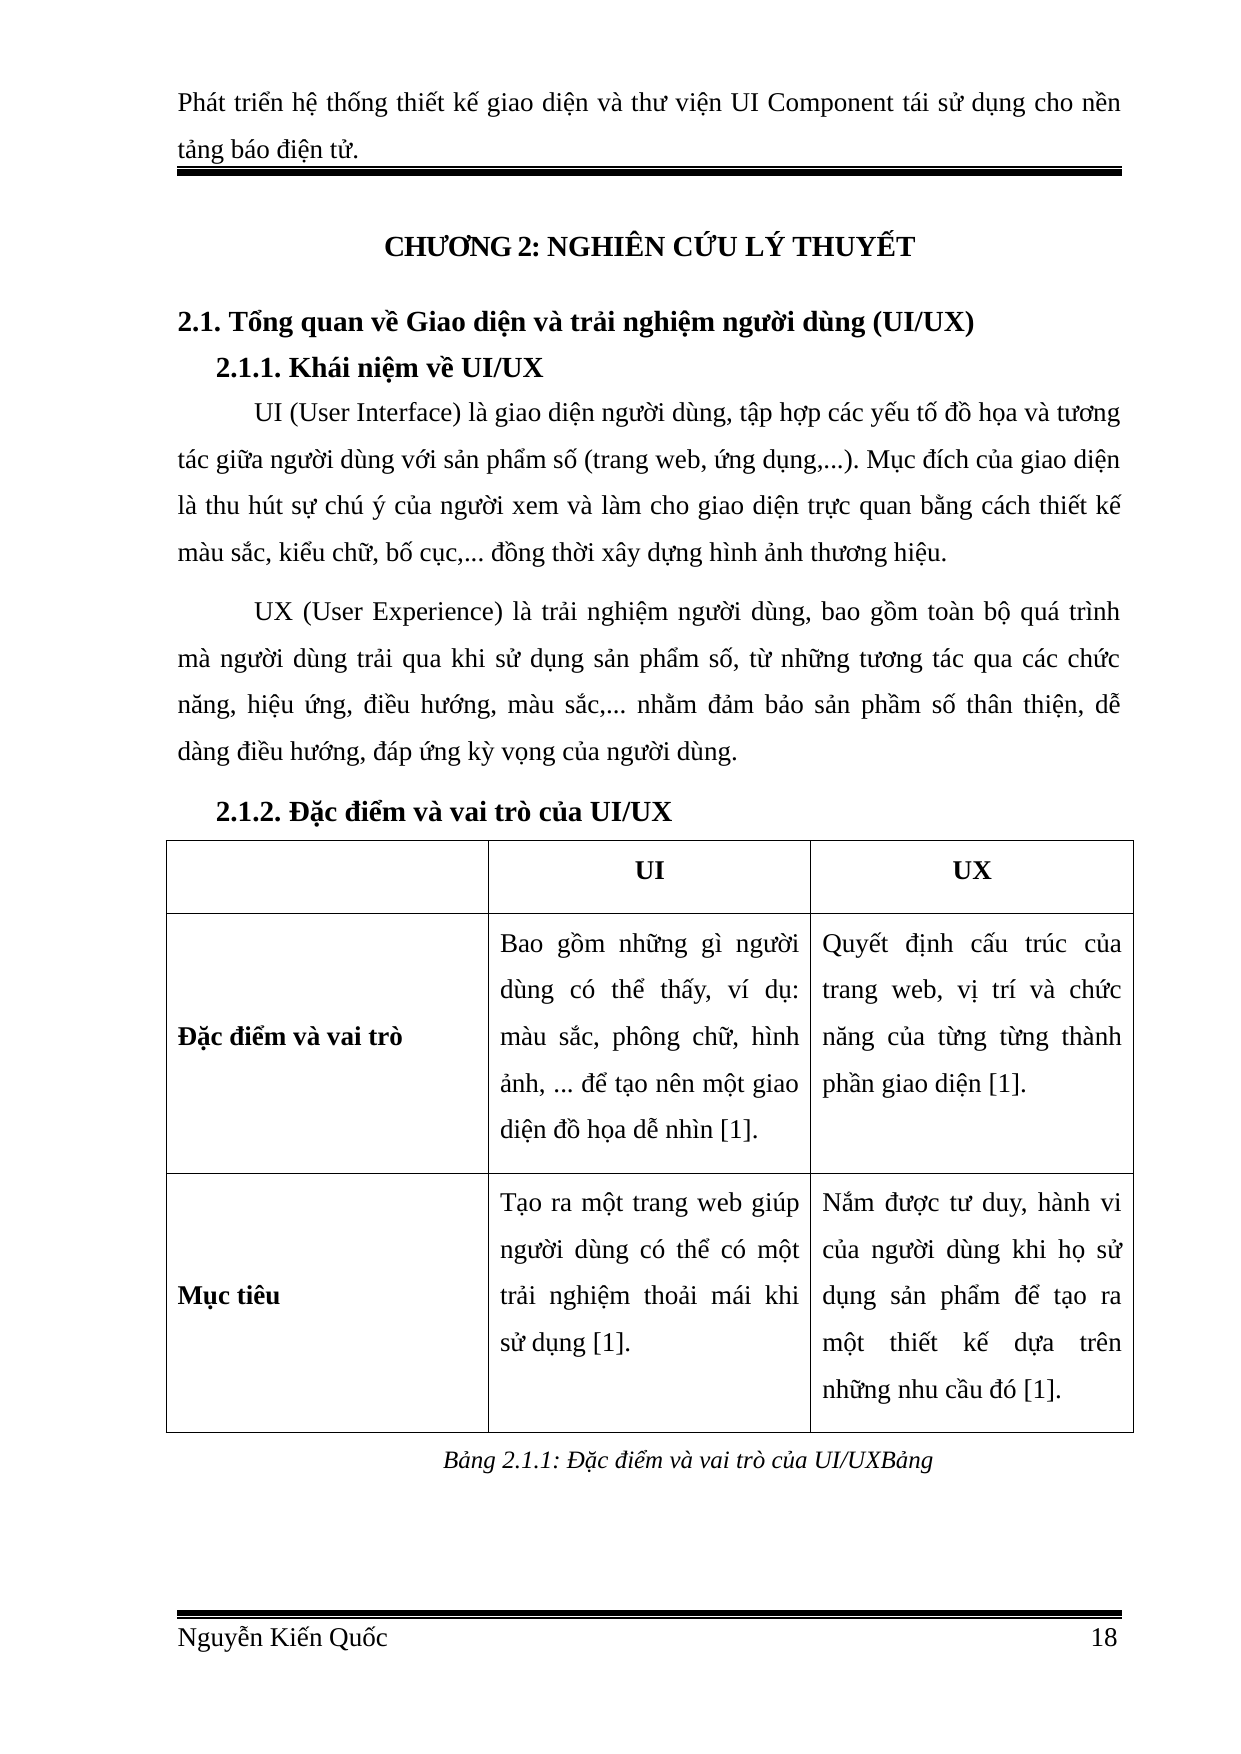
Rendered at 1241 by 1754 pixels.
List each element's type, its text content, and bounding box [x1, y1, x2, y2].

table_cell Đặc điểm và vai trò [167, 914, 488, 1172]
subtitle Tổng quan về Giao diện và trải nghiệm người dùng (UI/UX) [177, 304, 1122, 337]
subtitle NGHIÊN CỨU LÝ THUYẾT [177, 229, 1122, 262]
text Bảng 2.1.1: Đặc điểm và vai trò của UI/UXBảng [177, 1445, 1122, 1474]
table_header UX [811, 841, 1133, 913]
table_header [167, 841, 488, 913]
text UX (User Experience) là trải nghiệm người dùng, bao gồm toàn bộ quá trình mà người dùng trải qua khi sử dụng sản phẩm số, từ những tương tác qua các chức năng, hiệu ứng, điều hướng, màu sắc,... nhằm đảm bảo sản phầm số thân thiện, dễ dàng điều hướng, đáp ứng kỳ vọng của người dùng. [177, 595, 1122, 766]
table_cell Quyết định cấu trúc của trang web, vị trí và chức năng của từng từng thành phần giao diện [1]. [811, 914, 1133, 1172]
table_header UI [489, 841, 810, 913]
subtitle Khái niệm về UI/UX [177, 350, 1122, 383]
table_cell Nắm được tư duy, hành vi của người dùng khi họ sử dụng sản phẩm để tạo ra một thiết kế dựa trên những nhu cầu đó [1]. [811, 1174, 1133, 1432]
subtitle Đặc điểm và vai trò của UI/UX [177, 794, 1122, 828]
table_cell Tạo ra một trang web giúp người dùng có thể có một trải nghiệm thoải mái khi sử dụng [1]. [489, 1174, 810, 1432]
table_cell Bao gồm những gì người dùng có thể thấy, ví dụ: màu sắc, phông chữ, hình ảnh, ... để tạo nên một giao diện đồ họa dễ nhìn [1]. [489, 914, 810, 1172]
text UI (User Interface) là giao diện người dùng, tập hợp các yếu tố đồ họa và tương tác giữa người dùng với sản phẩm số (trang web, ứng dụng,...). Mục đích của giao diện là thu hút sự chú ý của người xem và làm cho giao diện trực quan bằng cách thiết kế màu sắc, kiểu chữ, bố cục,... đồng thời xây dựng hình ảnh thương hiệu. [177, 396, 1122, 567]
table_cell Mục tiêu [167, 1174, 488, 1432]
